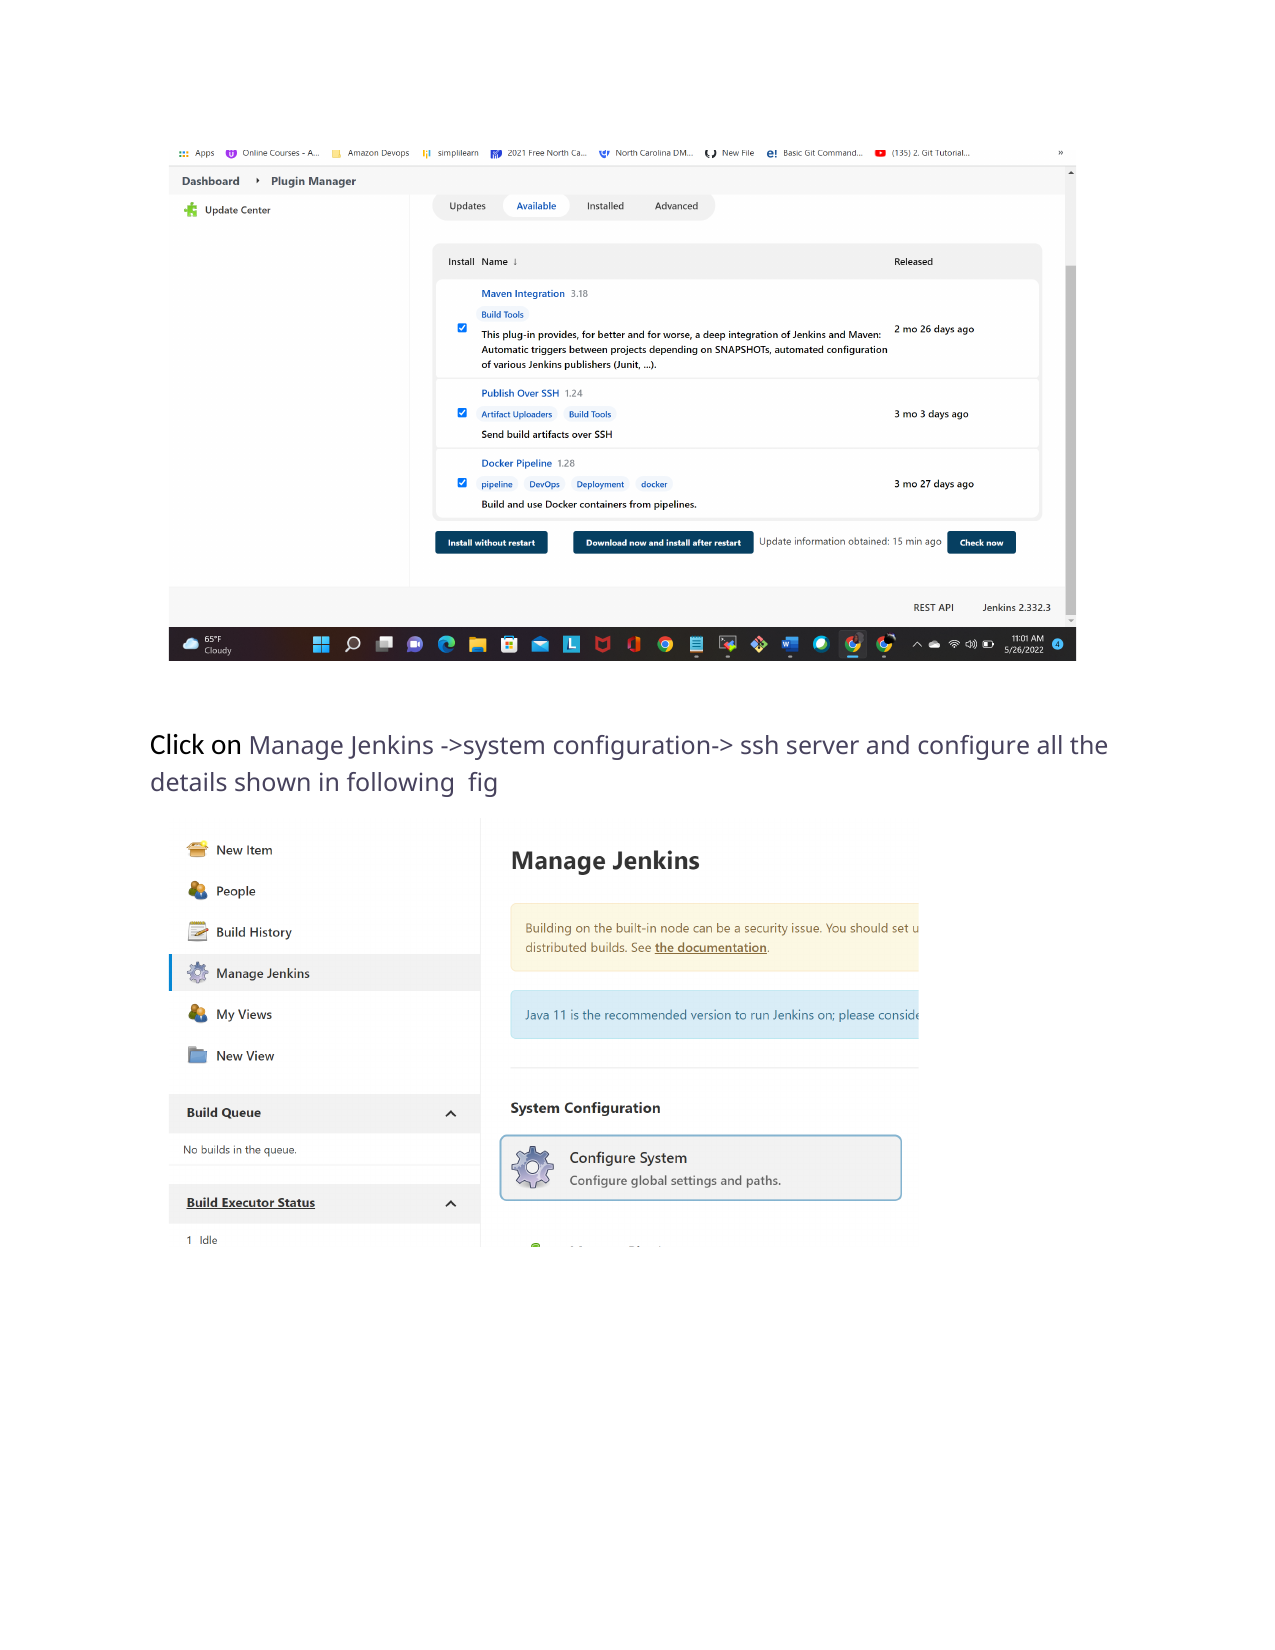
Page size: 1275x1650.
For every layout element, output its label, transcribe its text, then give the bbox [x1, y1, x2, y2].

text Click on Manage Jenkins ->system configuration-> ssh server and configure all the details shown in following fig [150, 726, 1125, 799]
